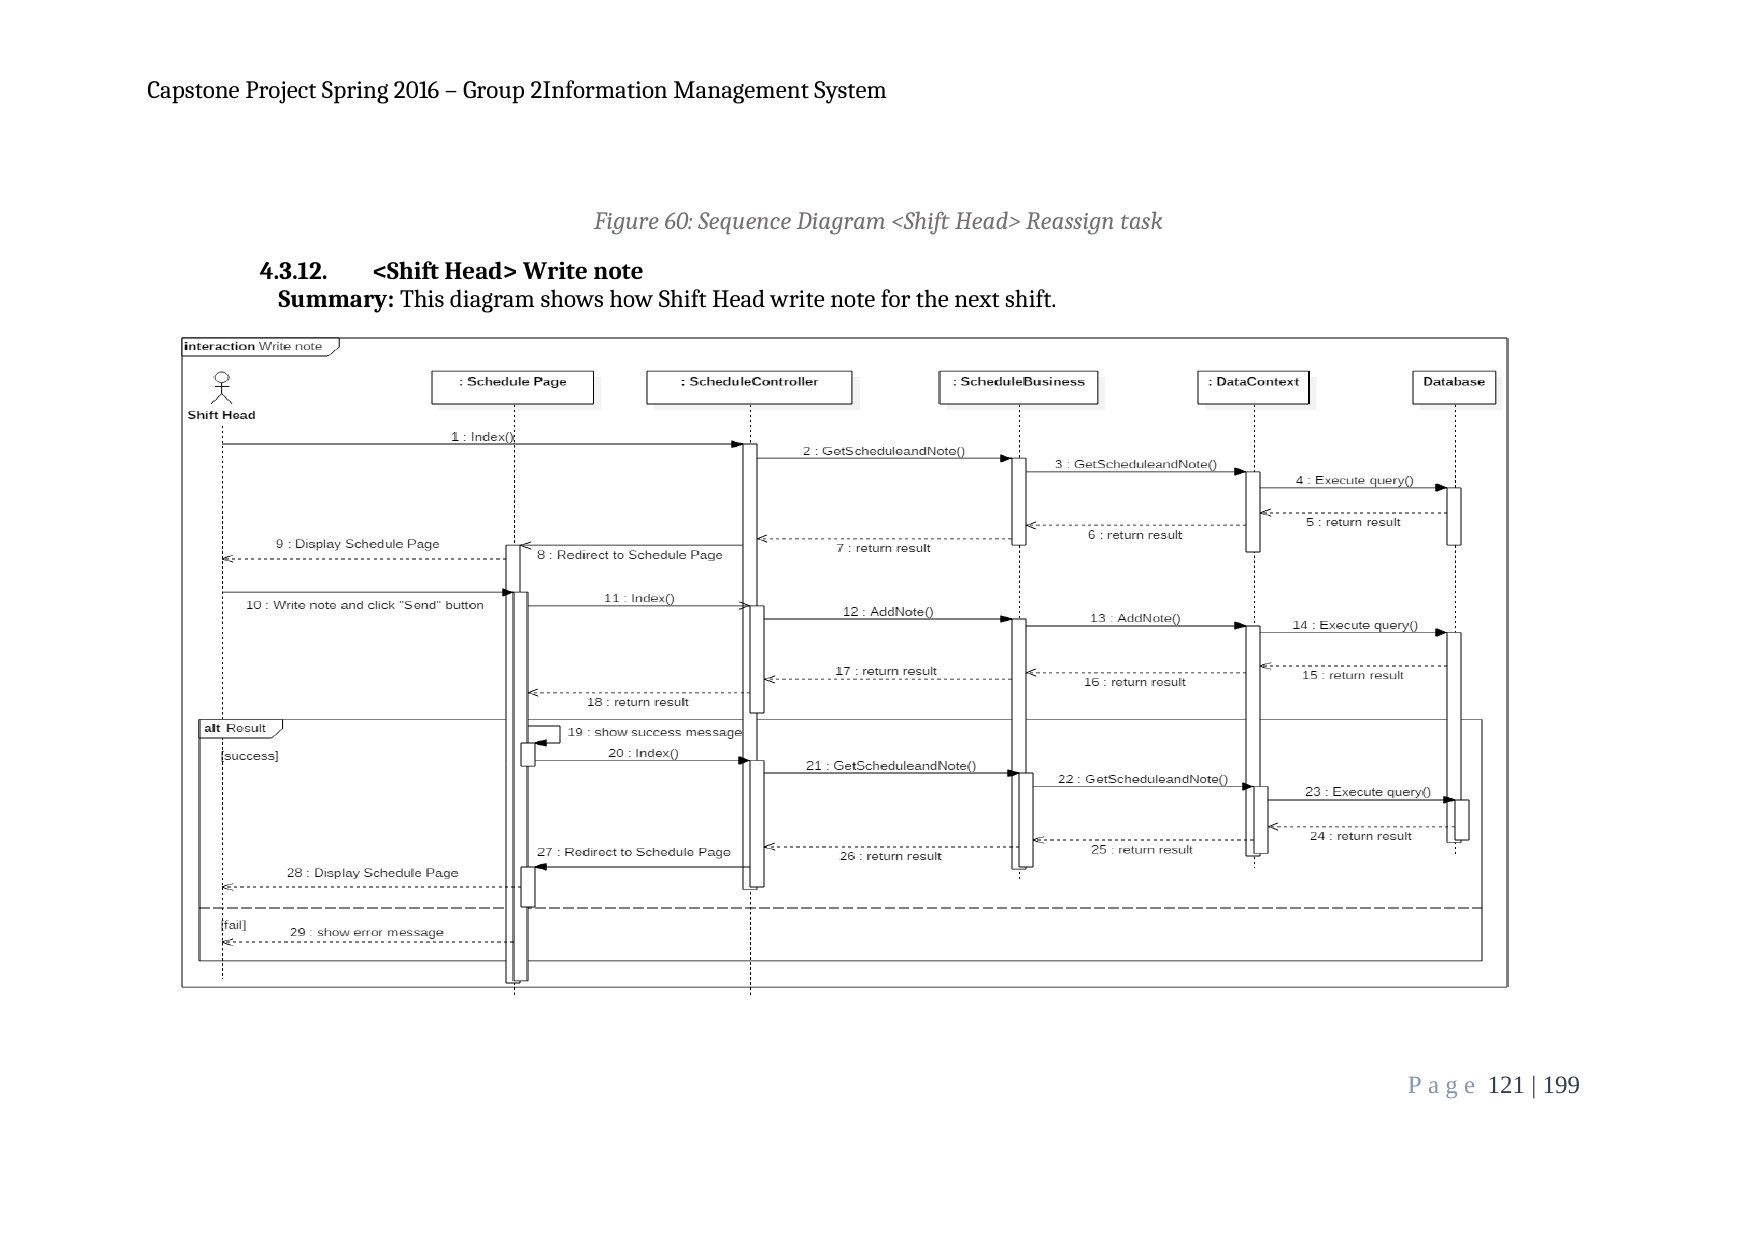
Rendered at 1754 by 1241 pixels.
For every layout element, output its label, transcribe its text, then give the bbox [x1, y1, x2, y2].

picture [172, 329, 1551, 1028]
subtitle <Shift Head> Write note [259, 257, 1607, 285]
text Summary: This diagram shows how Shift Head write note for the next shift. [147, 285, 1607, 314]
text Figure 60: Sequence Diagram <Shift Head> Reassign task [147, 207, 1607, 236]
